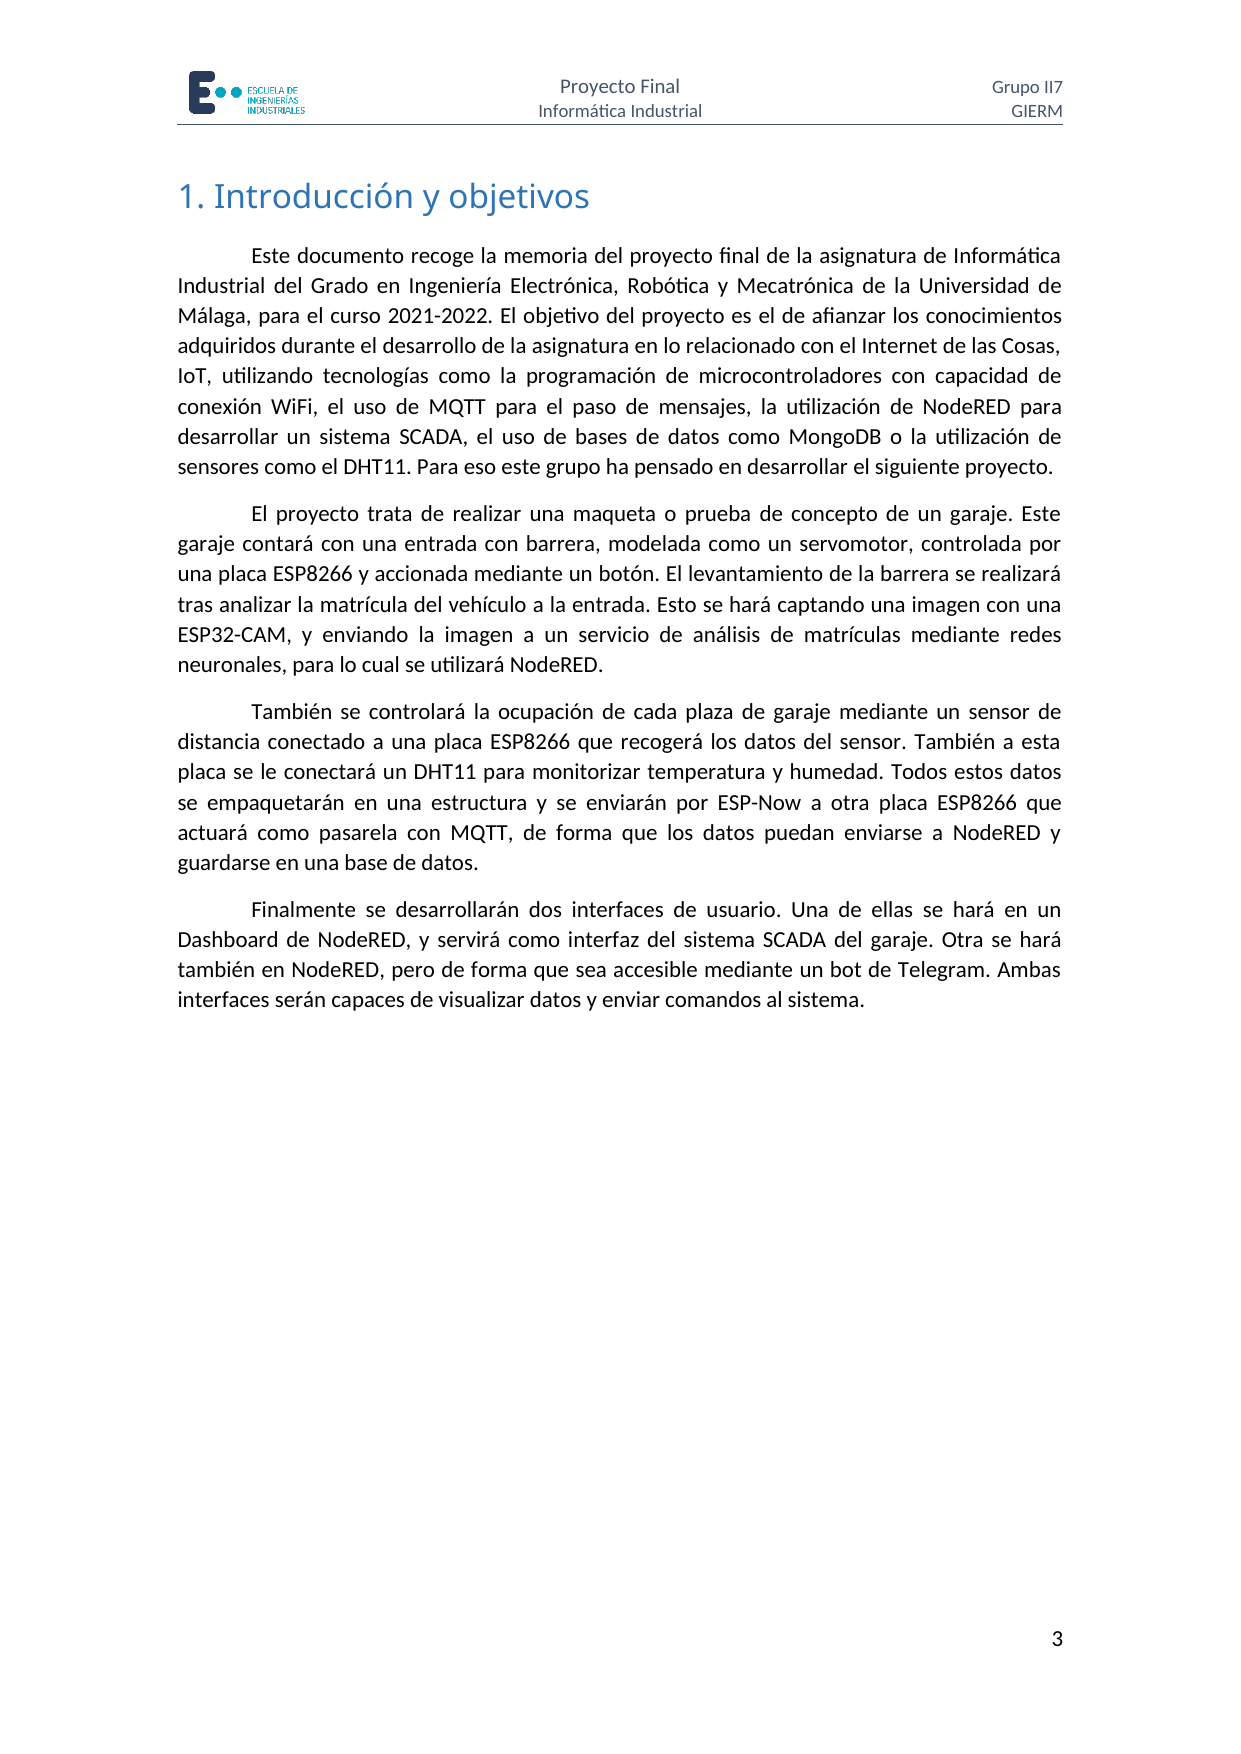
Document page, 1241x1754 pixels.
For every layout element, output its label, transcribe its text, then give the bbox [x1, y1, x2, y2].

text El proyecto trata de realizar una maqueta o prueba de concepto de un garaje. Este garaje contará con una entrada con barrera, modelada como un servomotor, controlada por una placa ESP8266 y accionada mediante un botón. El levantamiento de la barrera se realizará tras analizar la matrícula del vehículo a la entrada. Esto se hará captando una imagen con una ESP32-CAM, y enviando la imagen a un servicio de análisis de matrículas mediante redes neuronales, para lo cual se utilizará NodeRED. [177, 499, 1063, 678]
text Este documento recoge la memoria del proyecto final de la asignatura de Informática Industrial del Grado en Ingeniería Electrónica, Robótica y Mecatrónica de la Universidad de Málaga, para el curso 2021-2022. El objetivo del proyecto es el de afianzar los conocimientos adquiridos durante el desarrollo de la asignatura en lo relacionado con el Internet de las Cosas, IoT, utilizando tecnologías como la programación de microcontroladores con capacidad de conexión WiFi, el uso de MQTT para el paso de mensajes, la utilización de NodeRED para desarrollar un sistema SCADA, el uso de bases de datos como MongoDB o la utilización de sensores como el DHT11. Para eso este grupo ha pensado en desarrollar el siguiente proyecto. [177, 241, 1063, 480]
text Finalmente se desarrollarán dos interfaces de usuario. Una de ellas se hará en un Dashboard de NodeRED, y servirá como interfaz del sistema SCADA del garaje. Otra se hará también en NodeRED, pero de forma que sea accesible mediante un bot de Telegram. Ambas interfaces serán capaces de visualizar datos y enviar comandos al sistema. [177, 895, 1063, 1013]
text También se controlará la ocupación de cada plaza de garaje mediante un sensor de distancia conectado a una placa ESP8266 que recogerá los datos del sensor. También a esta placa se le conectará un DHT11 para monitorizar temperatura y humedad. Todos estos datos se empaquetarán en una estructura y se enviarán por ESP-Now a otra placa ESP8266 que actuará como pasarela con MQTT, de forma que los datos puedan enviarse a NodeRED y guardarse en una base de datos. [177, 697, 1063, 876]
subtitle 1. Introducción y objetivos [177, 173, 1063, 218]
picture [177, 60, 316, 124]
